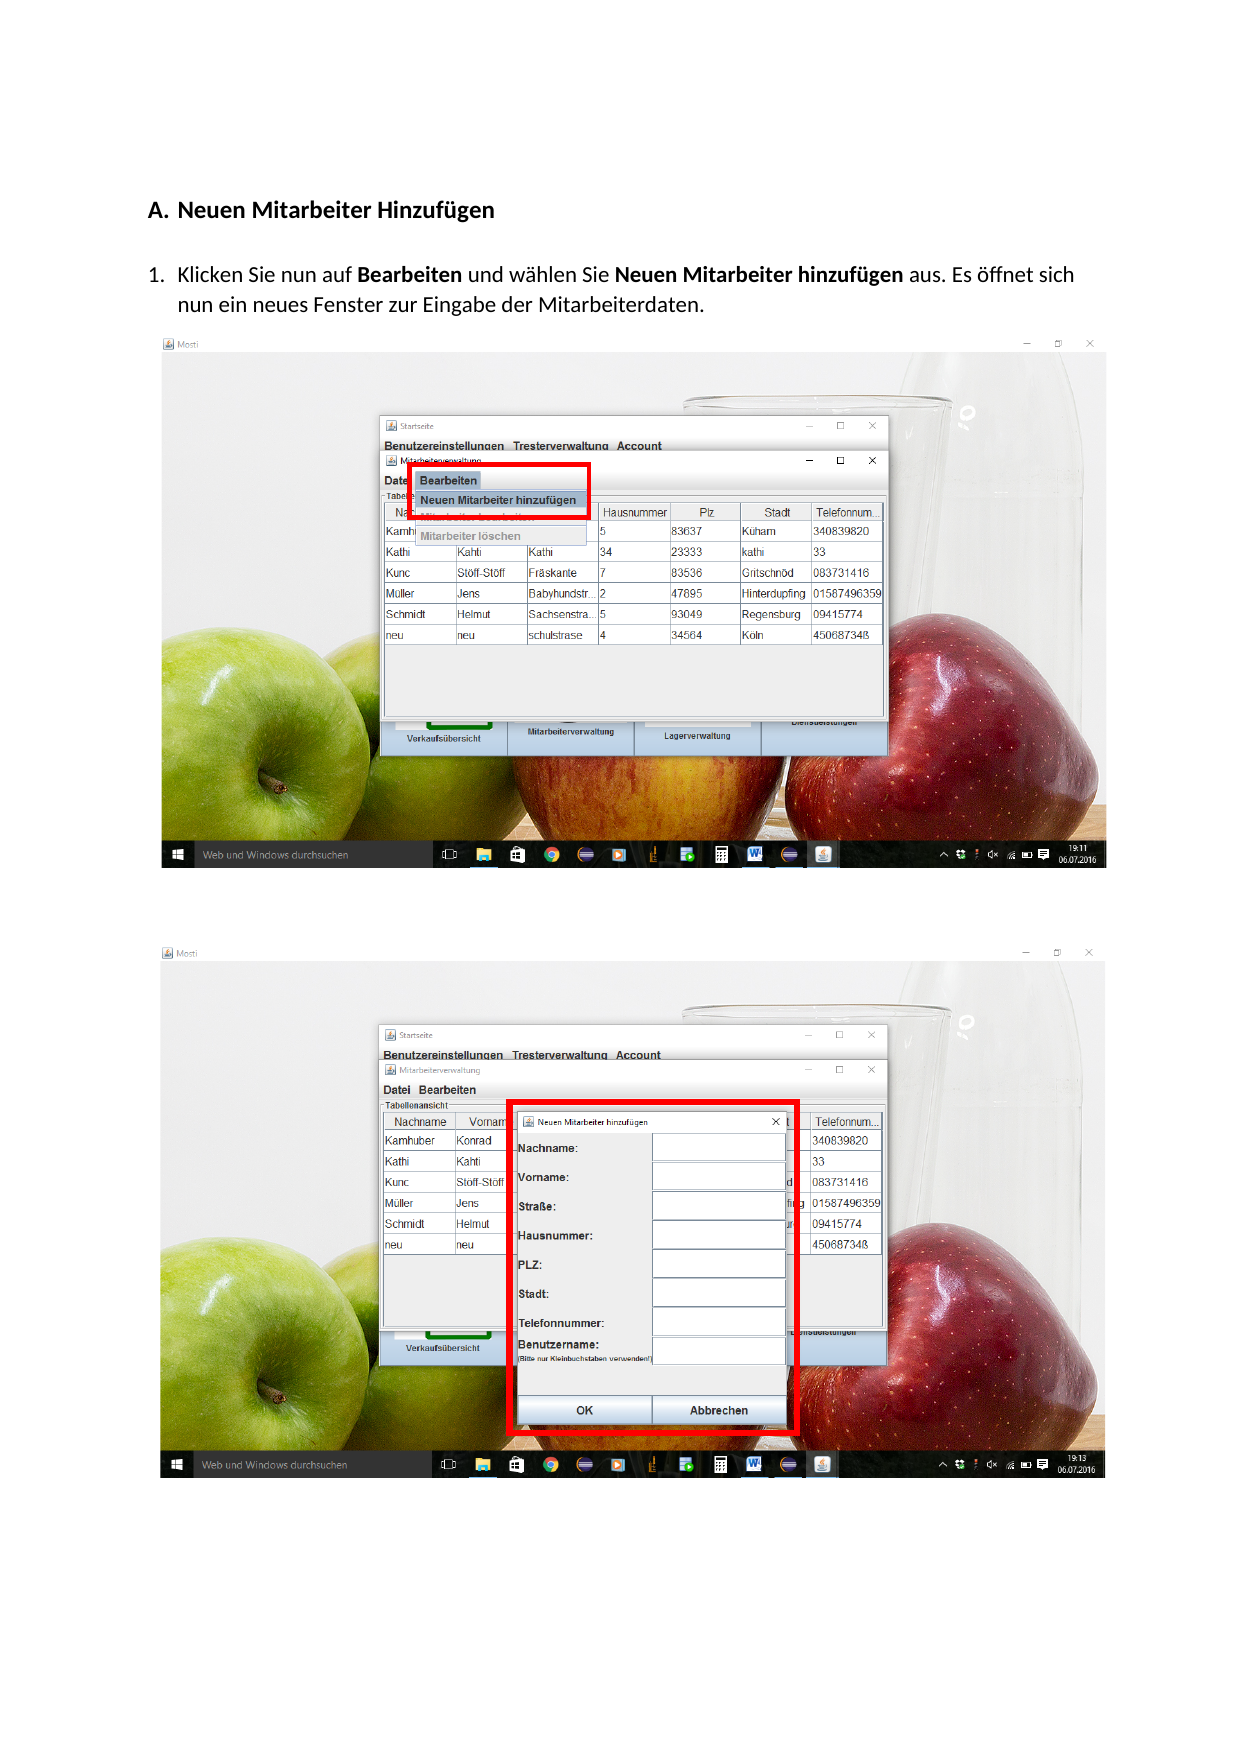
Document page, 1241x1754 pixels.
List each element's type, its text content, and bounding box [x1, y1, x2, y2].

list Klicken Sie nun auf Bearbeiten und wählen Sie Neuen Mitarbeiter hinzufügen aus. Es öffnet sich nun ein neues Fenster zur Eingabe der Mitarbeiterdaten. [148, 260, 1093, 318]
picture [160, 946, 1106, 1478]
list Neuen Mitarbeiter Hinzufügen [148, 194, 1093, 225]
picture [161, 336, 1107, 868]
